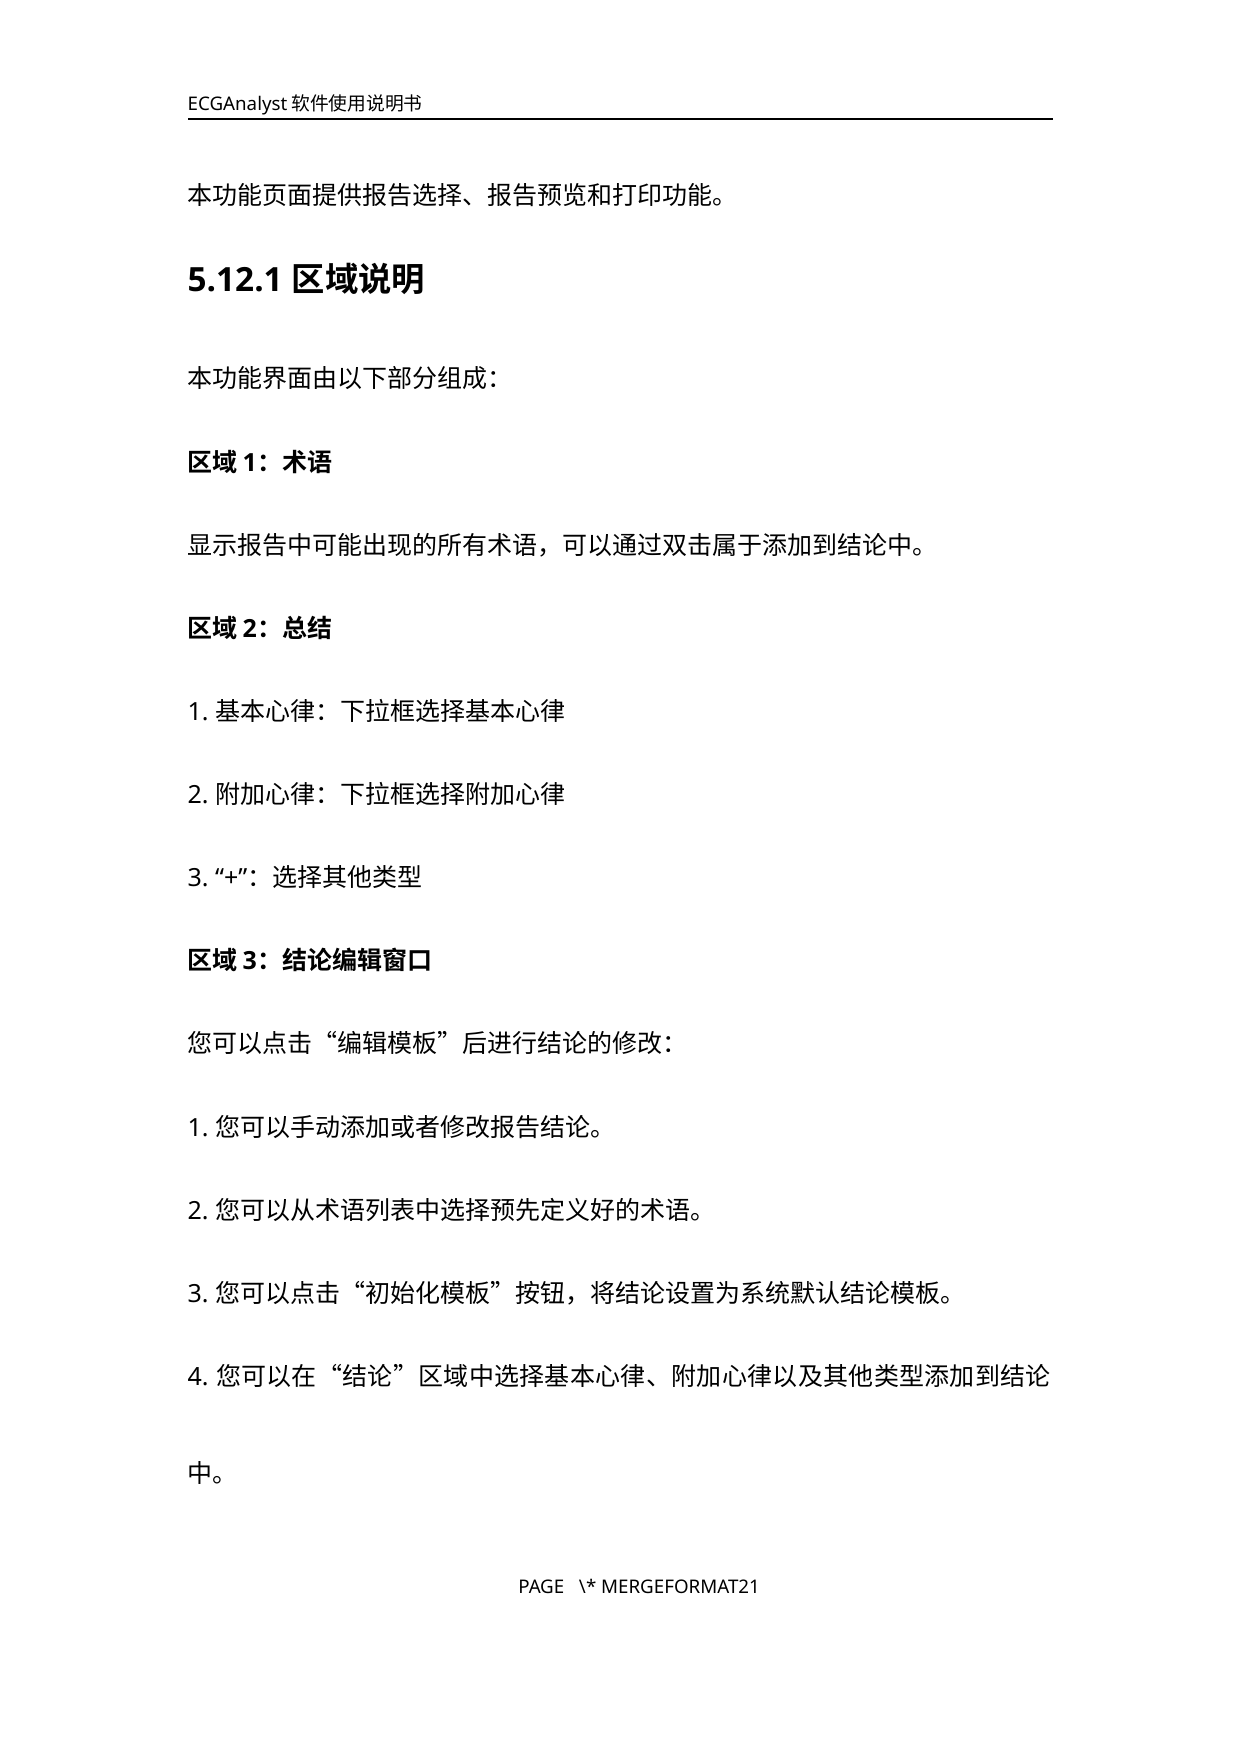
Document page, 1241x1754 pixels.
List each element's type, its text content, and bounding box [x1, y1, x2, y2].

text 2. 您可以从术语列表中选择预先定义好的术语。 [187, 1176, 1053, 1241]
text 3. “+”：选择其他类型 [187, 843, 1053, 908]
text 区域1：术语 [187, 428, 1053, 493]
text 区域2：总结 [187, 594, 1053, 659]
text 1. 基本心律：下拉框选择基本心律 [187, 677, 1053, 742]
text 1. 您可以手动添加或者修改报告结论。 [187, 1093, 1053, 1158]
text 区域3：结论编辑窗口 [187, 926, 1053, 991]
text 4. 您可以在“结论”区域中选择基本心律、附加心律以及其他类型添加到结论中。 [187, 1342, 1053, 1504]
text 本功能页面提供报告选择、报告预览和打印功能。 [187, 161, 1053, 226]
text 2. 附加心律：下拉框选择附加心律 [187, 760, 1053, 825]
text 显示报告中可能出现的所有术语，可以通过双击属于添加到结论中。 [187, 511, 1053, 576]
text 本功能界面由以下部分组成： [187, 344, 1053, 409]
text 3. 您可以点击“初始化模板”按钮，将结论设置为系统默认结论模板。 [187, 1259, 1053, 1324]
subtitle 5.12.1 区域说明 [187, 244, 1053, 309]
text 您可以点击“编辑模板”后进行结论的修改： [187, 1009, 1053, 1074]
